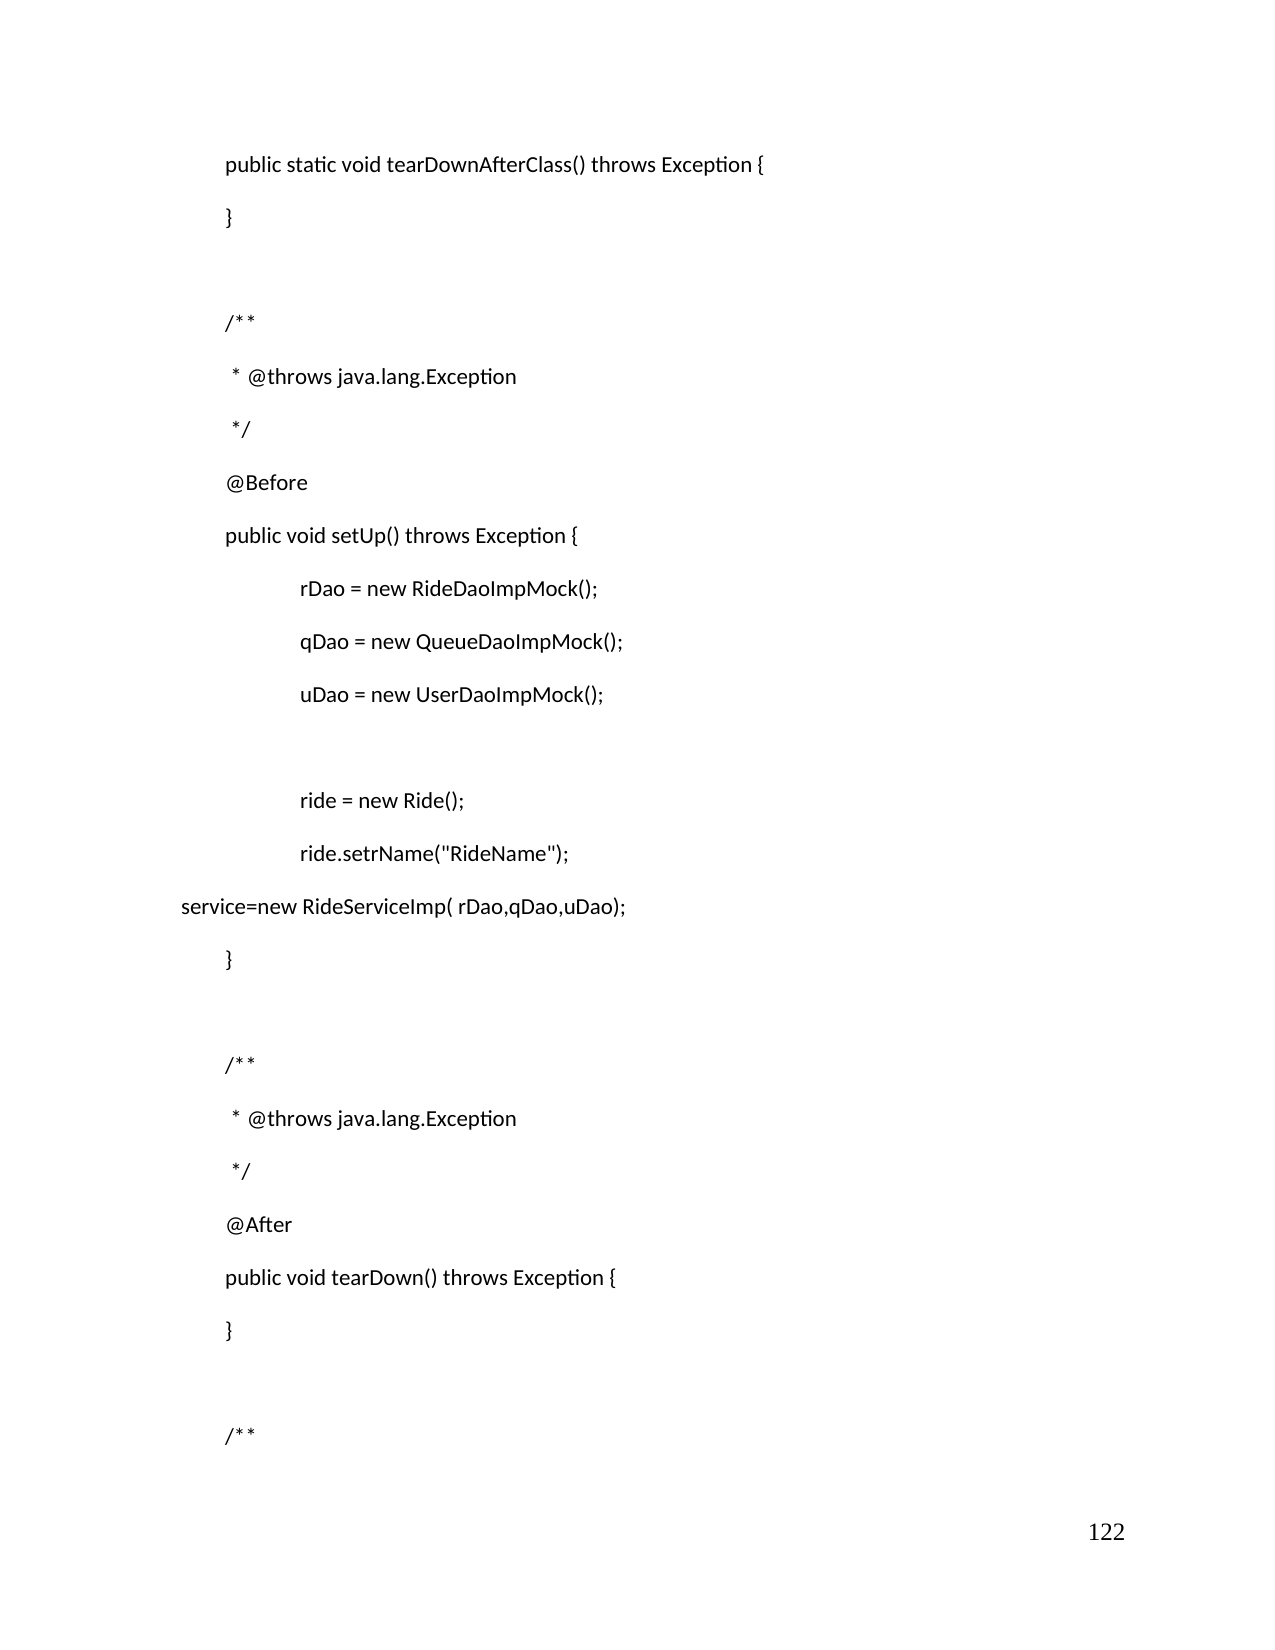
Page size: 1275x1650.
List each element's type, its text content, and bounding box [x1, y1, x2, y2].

text * @throws java.lang.Exception [150, 362, 1125, 390]
text */ [150, 415, 1125, 443]
text /** [150, 1422, 1125, 1451]
text } [150, 203, 1125, 231]
text uDao = new UserDaoImpMock(); [150, 680, 1125, 708]
text @Before [150, 468, 1125, 496]
text */ [150, 1157, 1125, 1185]
text @After [150, 1210, 1125, 1238]
text rDao = new RideDaoImpMock(); [150, 574, 1125, 602]
text public static void tearDownAfterClass() throws Exception { [150, 150, 1125, 178]
text } [150, 945, 1125, 973]
text * @throws java.lang.Exception [150, 1104, 1125, 1132]
text public void tearDown() throws Exception { [150, 1263, 1125, 1291]
text ride = new Ride(); [150, 786, 1125, 814]
text qDao = new QueueDaoImpMock(); [150, 627, 1125, 655]
text service=new RideServiceImp( rDao,qDao,uDao); [150, 892, 1125, 920]
text ride.setrName("RideName"); [150, 839, 1125, 867]
text public void setUp() throws Exception { [150, 521, 1125, 549]
text /** [150, 309, 1125, 337]
text /** [150, 1051, 1125, 1079]
text } [150, 1316, 1125, 1344]
